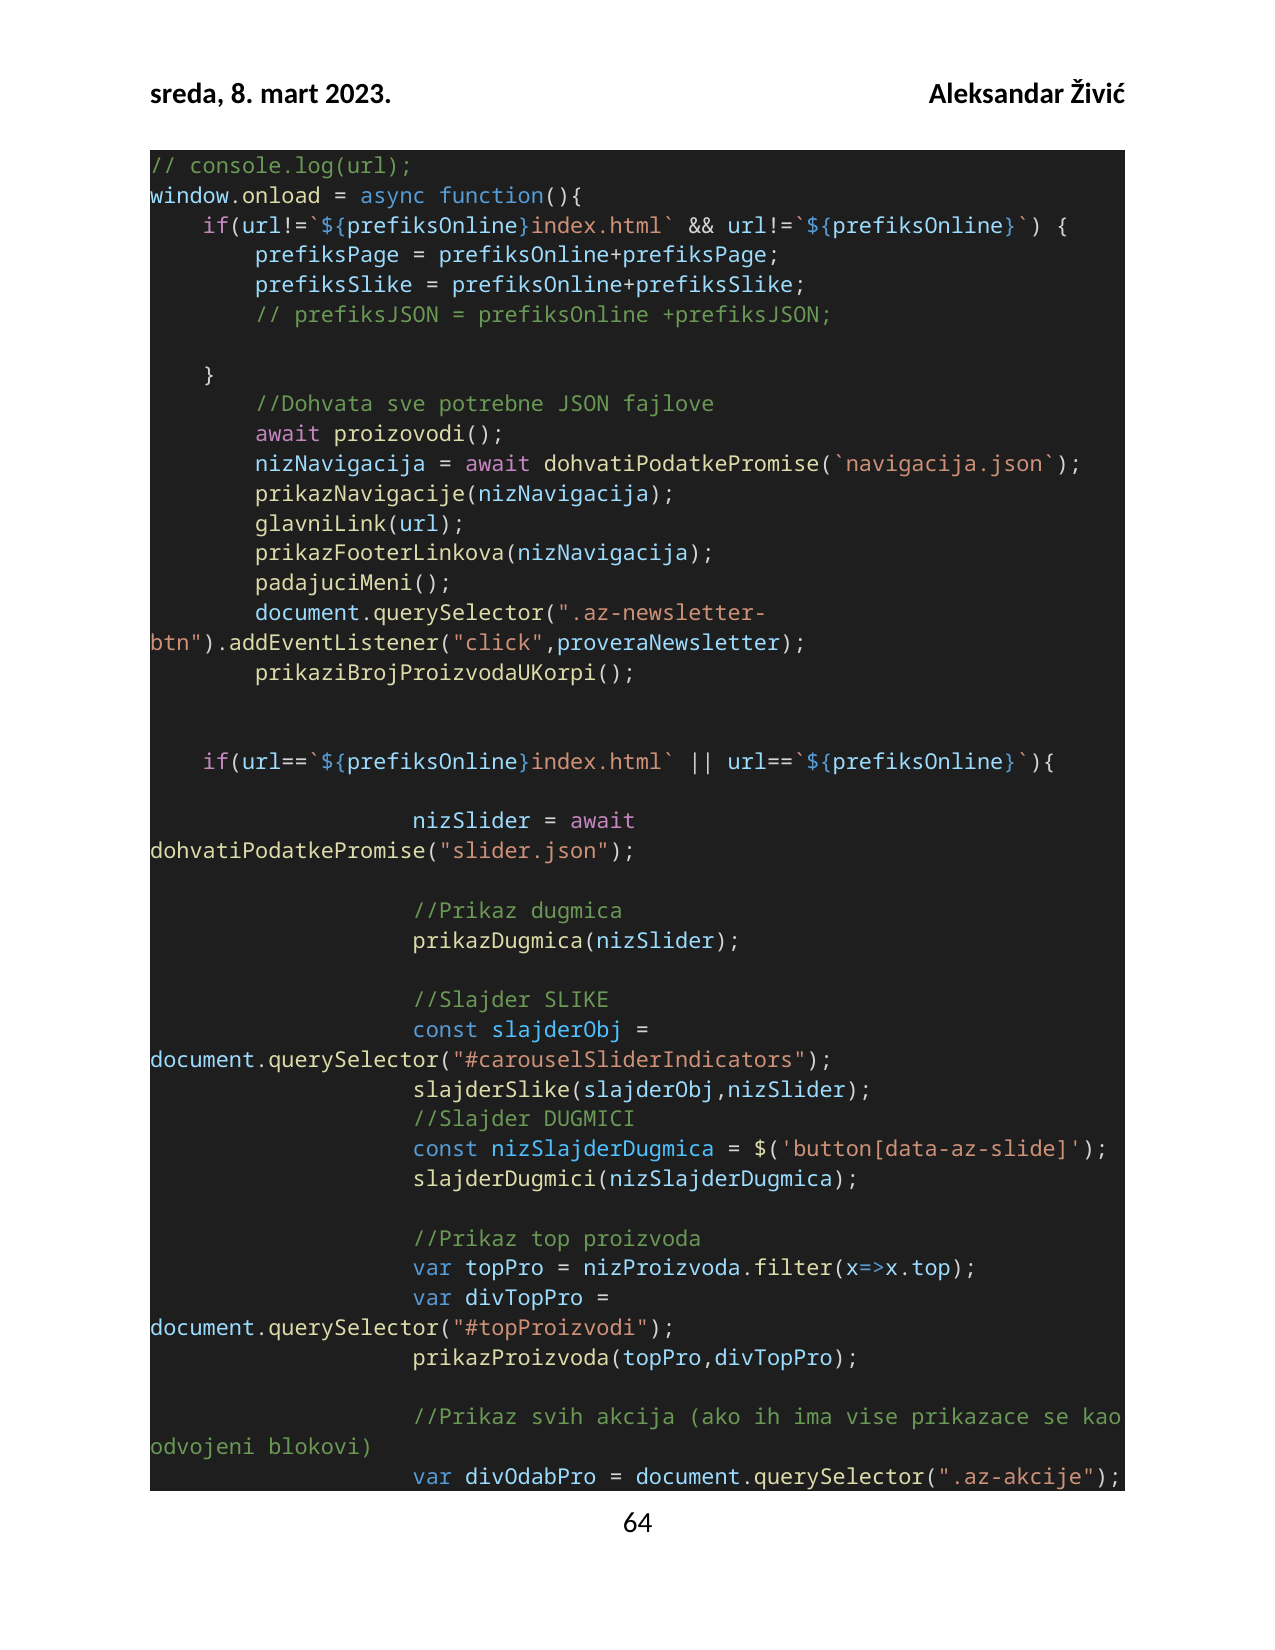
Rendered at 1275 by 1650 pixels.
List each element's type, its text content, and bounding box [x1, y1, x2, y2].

text // prefiksJSON = prefiksOnline +prefiksJSON; [150, 299, 1125, 329]
text padajuciMeni(); [150, 567, 1125, 597]
text const nizSlajderDugmica = $('button[data-az-slide]'); [150, 1133, 1125, 1163]
text // console.log(url); [150, 150, 1125, 180]
text nizNavigacija = await dohvatiPodatkePromise(`navigacija.json`); [150, 448, 1125, 478]
text } [150, 358, 1125, 388]
text //Slajder SLIKE [150, 984, 1125, 1014]
text var divOdabPro = document.querySelector(".az-akcije"); [150, 1461, 1125, 1491]
text //Prikaz top proizvoda [150, 1222, 1125, 1252]
text if(url==`${prefiksOnline}index.html` || url==`${prefiksOnline}`){ [150, 746, 1125, 776]
text //Dohvata sve potrebne JSON fajlove [150, 388, 1125, 418]
text const slajderObj = document.querySelector("#carouselSliderIndicators"); [150, 1014, 1125, 1073]
text var divTopPro = document.querySelector("#topProizvodi"); [150, 1282, 1125, 1342]
text document.querySelector(".az-newsletter-btn").addEventListener("click",proveraNewsletter); [150, 597, 1125, 656]
text prikaziBrojProizvodaUKorpi(); [150, 656, 1125, 686]
text slajderSlike(slajderObj,nizSlider); [150, 1073, 1125, 1103]
text prikazNavigacije(nizNavigacija); [150, 478, 1125, 507]
text if(url!=`${prefiksOnline}index.html` && url!=`${prefiksOnline}`) { [150, 209, 1125, 239]
text prikazFooterLinkova(nizNavigacija); [150, 537, 1125, 567]
text prefiksPage = prefiksOnline+prefiksPage; [150, 239, 1125, 269]
text nizSlider = await dohvatiPodatkePromise("slider.json"); [150, 805, 1125, 865]
text //Prikaz dugmica [150, 895, 1125, 924]
text glavniLink(url); [150, 507, 1125, 537]
text await proizovodi(); [150, 418, 1125, 448]
text prikazProizvoda(topPro,divTopPro); [150, 1342, 1125, 1371]
text //Slajder DUGMICI [150, 1103, 1125, 1133]
text var topPro = nizProizvoda.filter(x=>x.top); [150, 1252, 1125, 1282]
text window.onload = async function(){ [150, 180, 1125, 209]
text slajderDugmici(nizSlajderDugmica); [150, 1163, 1125, 1193]
text prefiksSlike = prefiksOnline+prefiksSlike; [150, 269, 1125, 299]
text //Prikaz svih akcija (ako ih ima vise prikazace se kao odvojeni blokovi) [150, 1401, 1125, 1461]
text prikazDugmica(nizSlider); [150, 924, 1125, 954]
